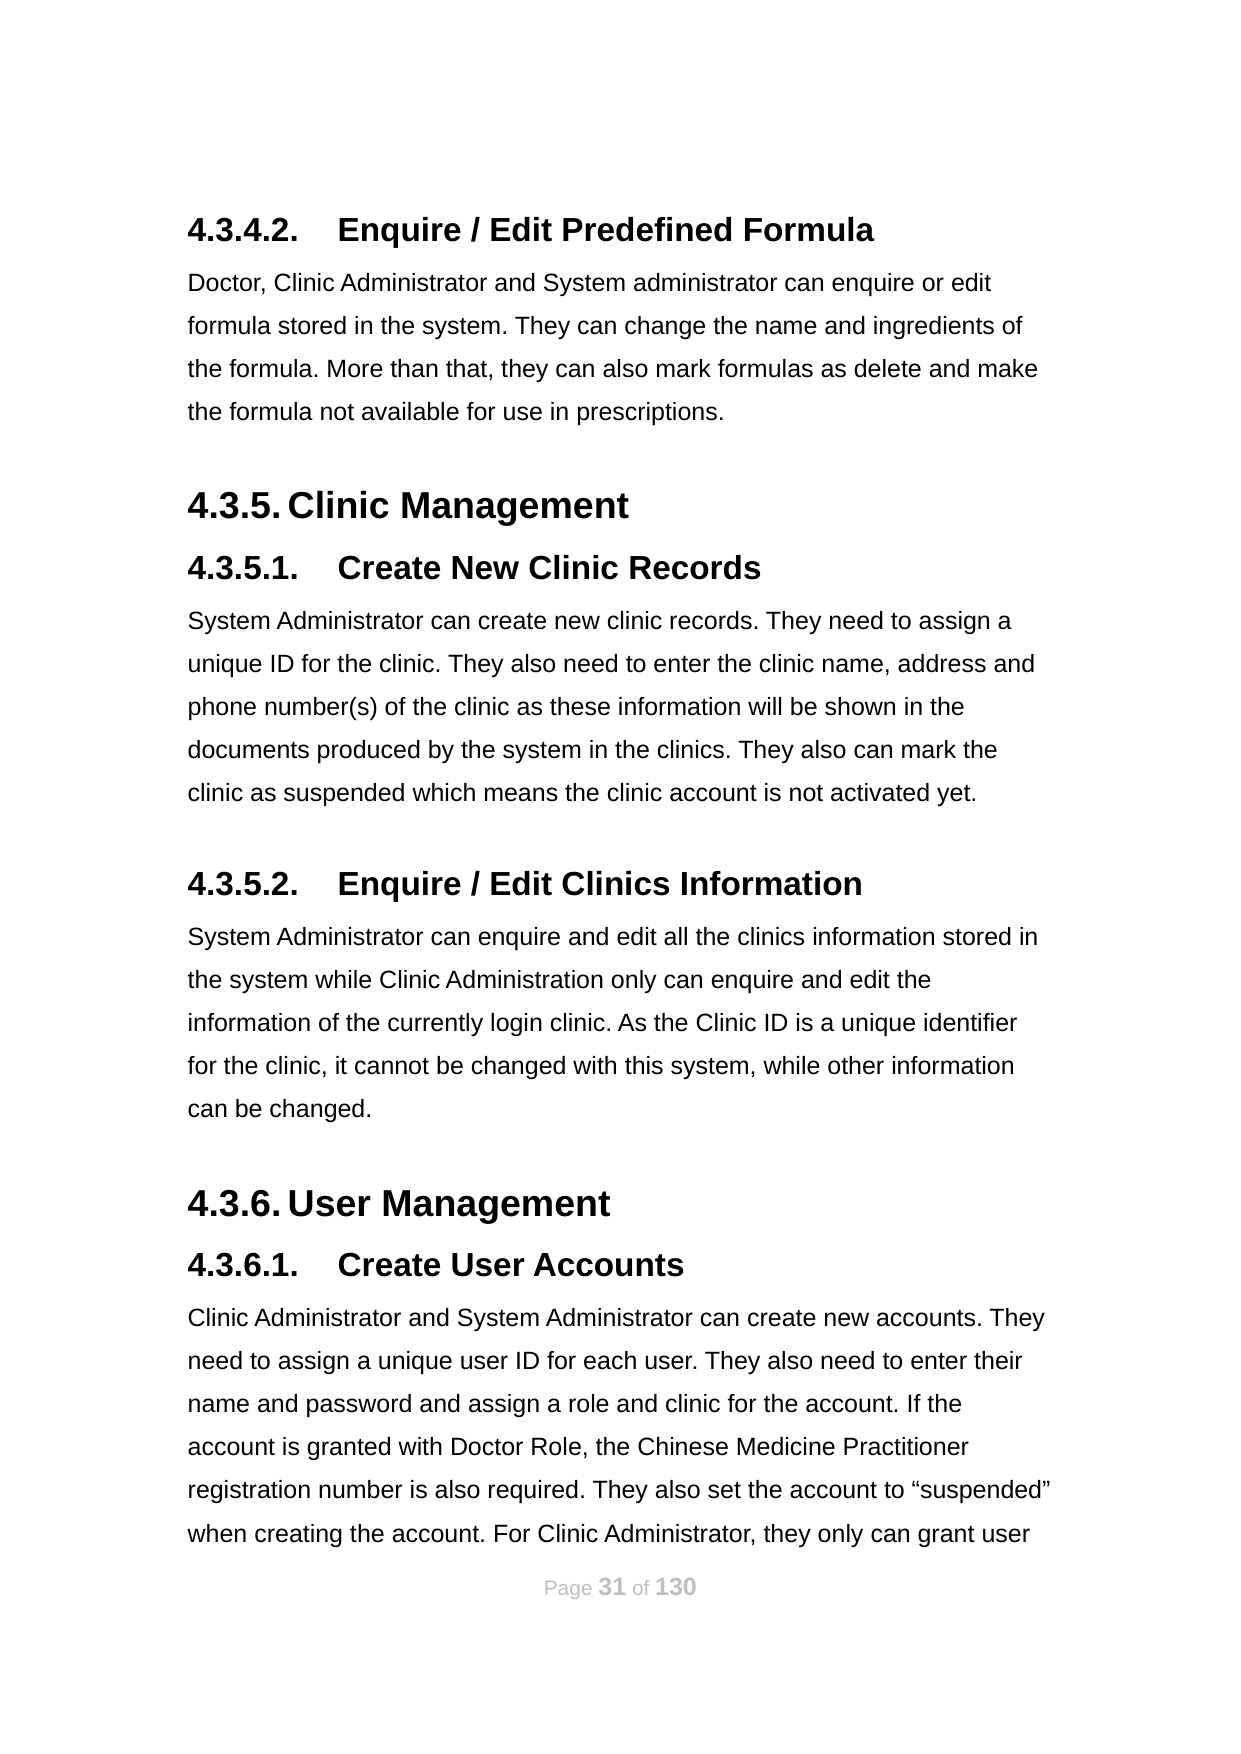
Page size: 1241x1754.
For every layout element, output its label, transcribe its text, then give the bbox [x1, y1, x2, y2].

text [187, 1303, 1053, 1547]
subtitle Enquire / Edit Clinics Information [187, 864, 1053, 903]
subtitle User Management [187, 1181, 1053, 1224]
text Doctor, Clinic Administrator and System administrator can enquire or edit formula stored in the system. They can change the name and ingredients of the formula. More than that, they can also mark formulas as delete and make the formula not available for use in prescriptions. [187, 268, 1053, 426]
subtitle Create User Accounts [187, 1245, 1053, 1284]
subtitle Create New Clinic Records [187, 548, 1053, 586]
text System Administrator can enquire and edit all the clinics information stored in the system while Clinic Administration only can enquire and edit the information of the currently login clinic. As the Clinic ID is a unique identifier for the clinic, it cannot be changed with this system, while other information can be changed. [187, 922, 1053, 1123]
subtitle Enquire / Edit Predefined Formula [187, 210, 1053, 248]
subtitle Clinic Management [187, 483, 1053, 526]
text System Administrator can create new clinic records. They need to assign a unique ID for the clinic. They also need to enter the clinic name, address and phone number(s) of the clinic as these information will be shown in the documents produced by the system in the clinics. They also can mark the clinic as suspended which means the clinic account is not activated yet. [187, 606, 1053, 807]
